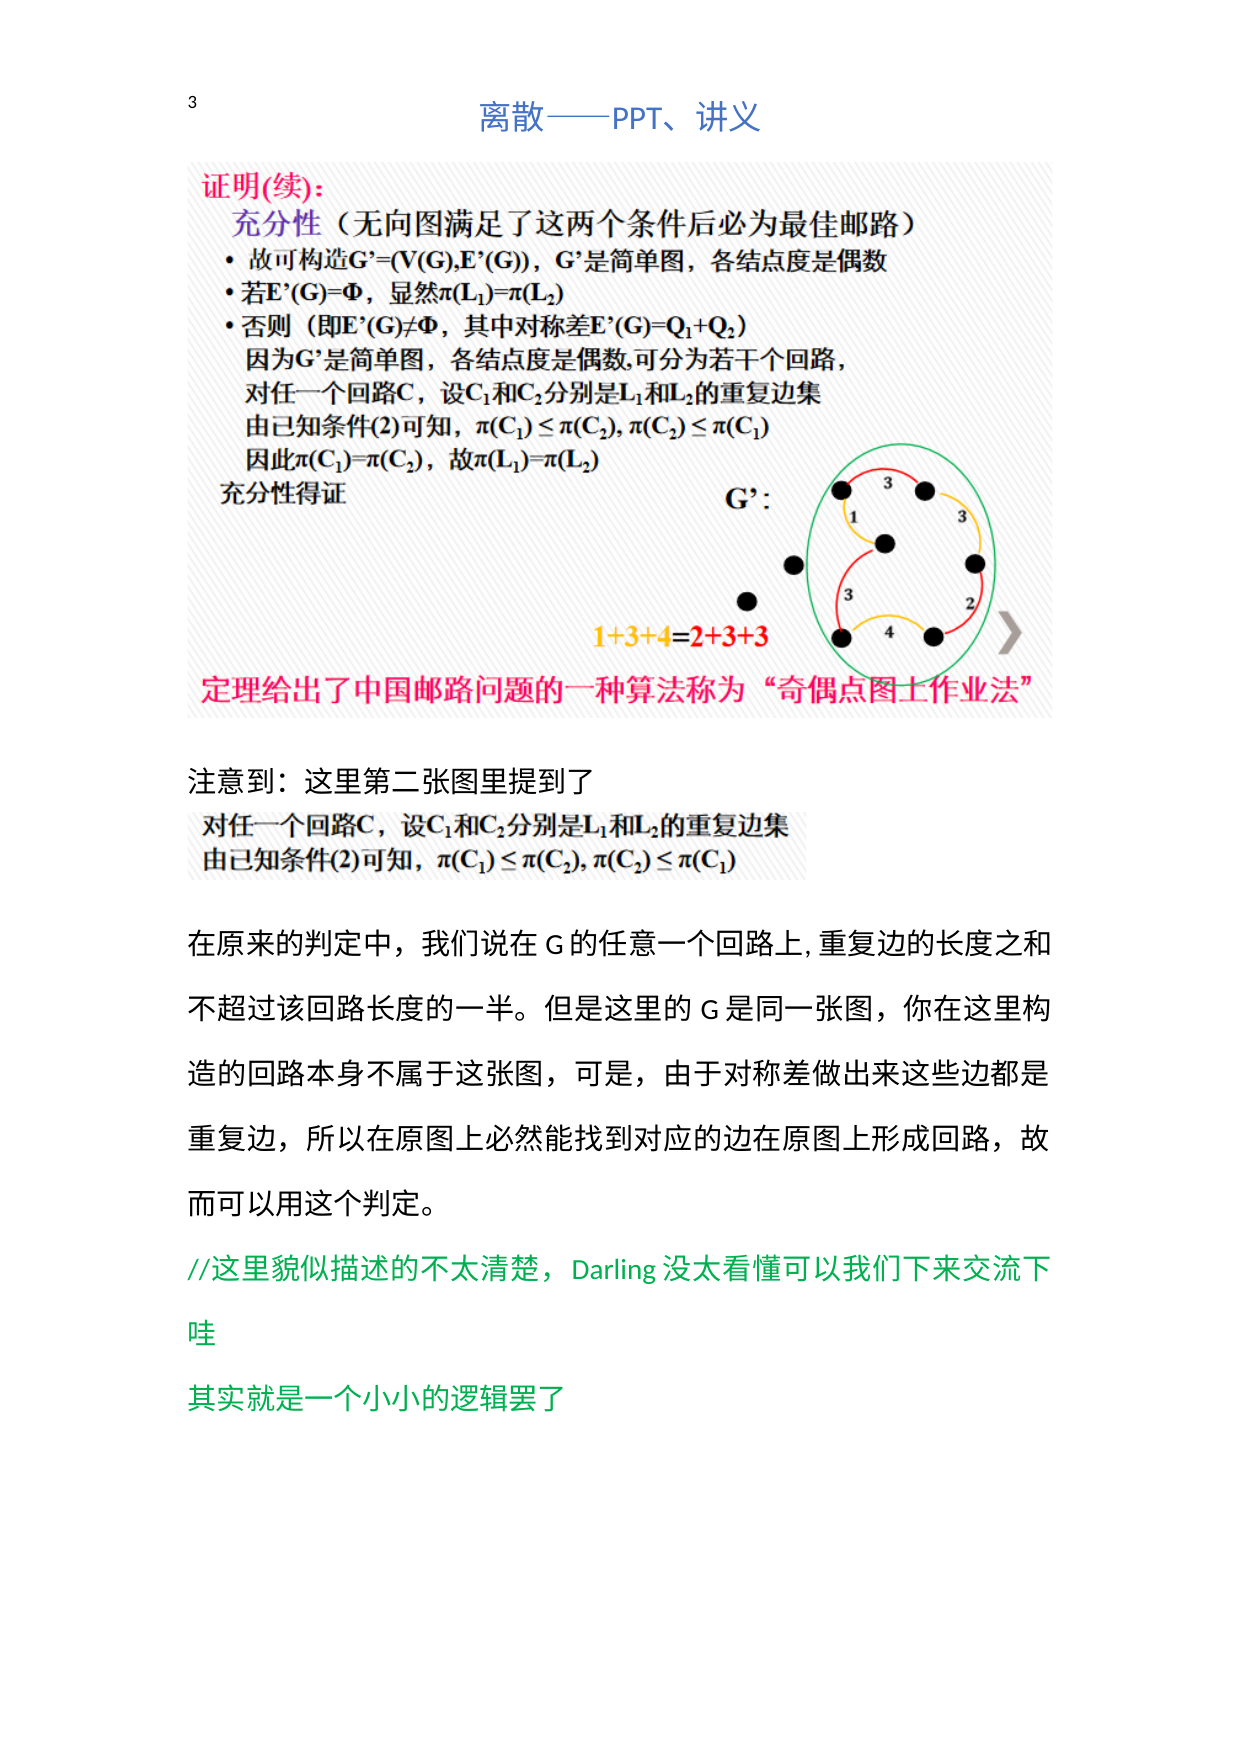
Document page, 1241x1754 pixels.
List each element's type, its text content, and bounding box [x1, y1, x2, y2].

text 注意到：这里第二张图里提到了 [187, 747, 1053, 812]
text //这里貌似描述的不太清楚，Darling没太看懂可以我们下来交流下哇 [187, 1234, 1053, 1364]
picture [187, 812, 807, 880]
text 其实就是一个小小的逻辑罢了 [187, 1364, 1053, 1429]
picture [187, 162, 1053, 718]
text 在原来的判定中，我们说在G的任意一个回路上, 重复边的长度之和不超过该回路长度的一半。但是这里的G是同一张图，你在这里构造的回路本身不属于这张图，可是，由于对称差做出来这些边都是重复边，所以在原图上必然能找到对应的边在原图上形成回路，故而可以用这个判定。 [187, 909, 1053, 1234]
